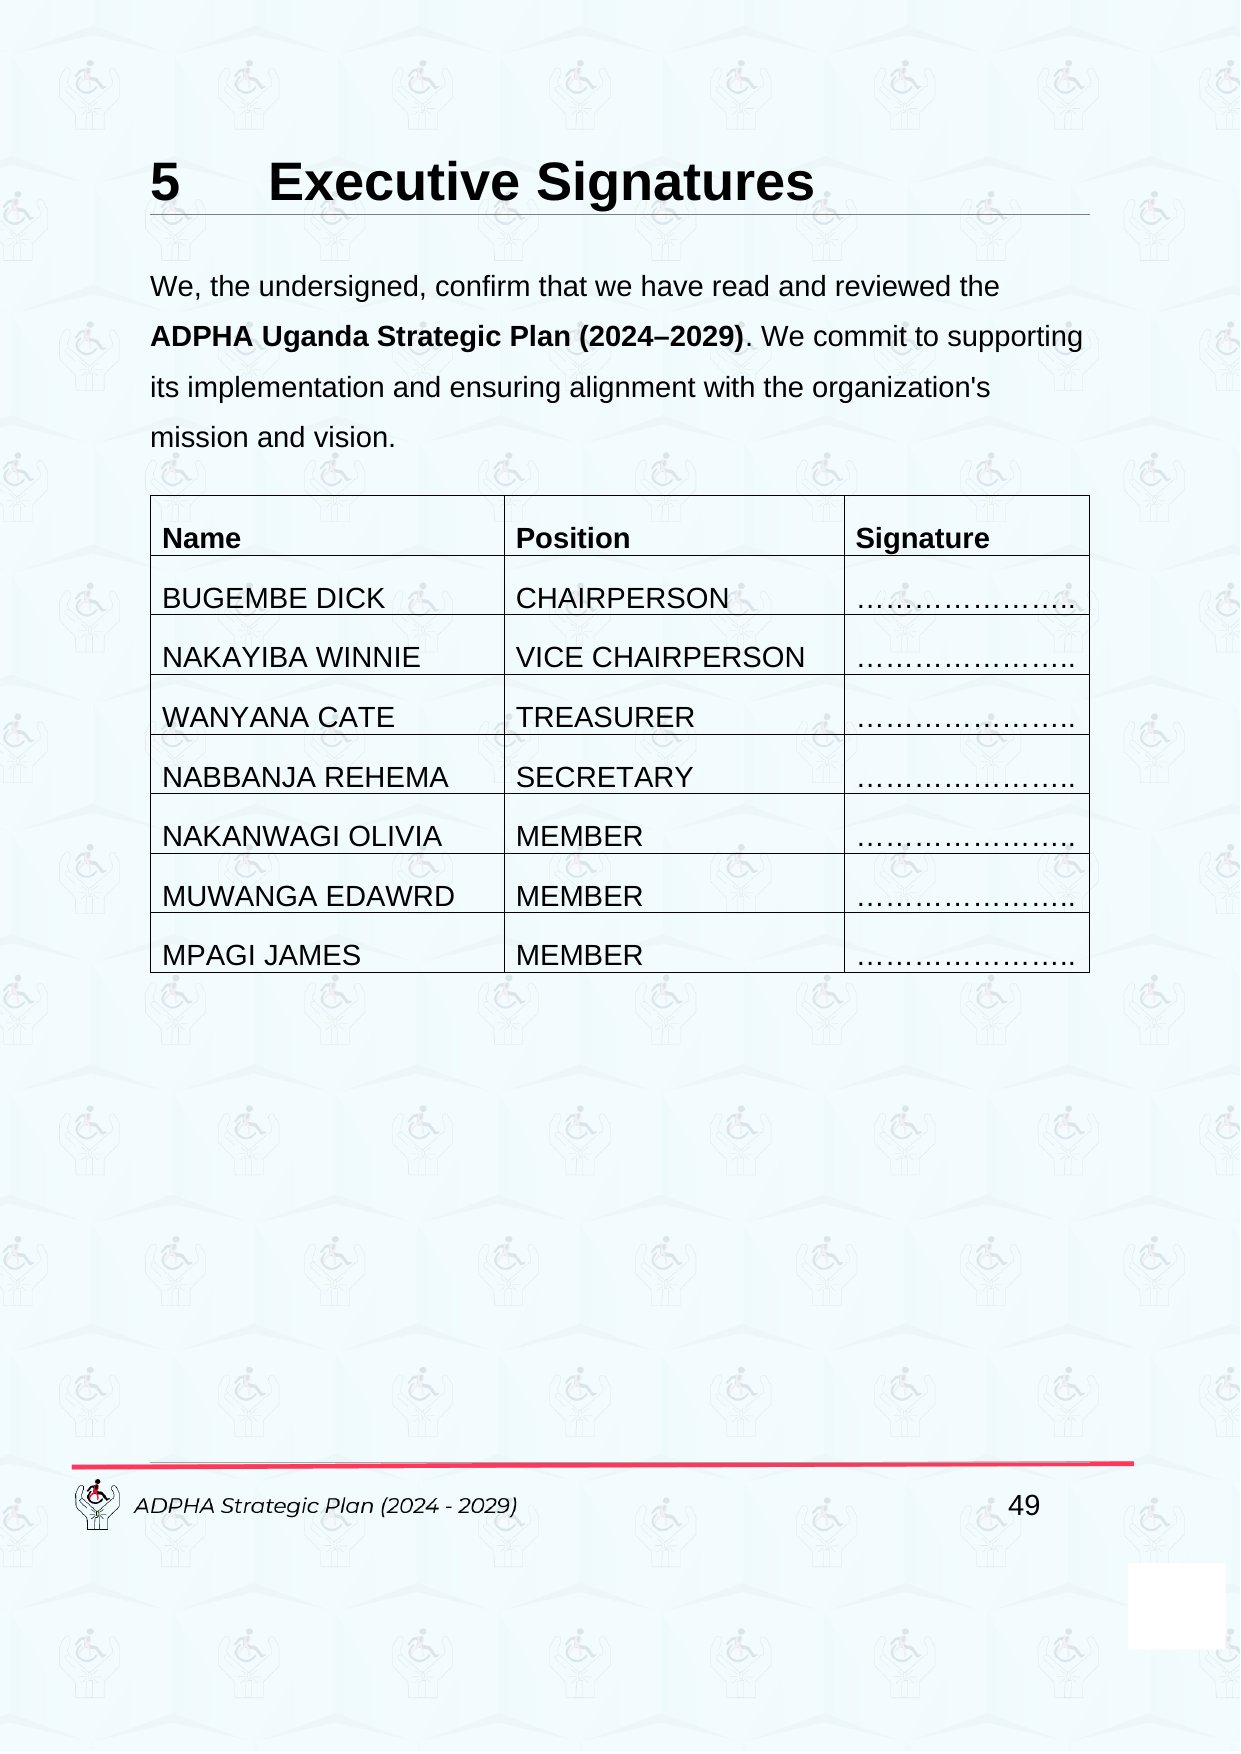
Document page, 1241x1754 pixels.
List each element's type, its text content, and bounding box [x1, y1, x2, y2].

table_header Name [151, 496, 504, 555]
table_cell MEMBER [505, 794, 844, 853]
table_cell MPAGI JAMES [151, 913, 504, 972]
table_cell MEMBER [505, 913, 844, 972]
table_cell ………………….. [845, 735, 1089, 793]
table_cell MEMBER [505, 854, 844, 912]
table_cell ………………….. [845, 556, 1089, 614]
table_cell NAKAYIBA WINNIE [151, 615, 504, 674]
table_cell BUGEMBE DICK [151, 556, 504, 614]
subtitle Executive Signatures [150, 150, 1090, 214]
table_cell MUWANGA EDAWRD [151, 854, 504, 912]
table_cell CHAIRPERSON [505, 556, 844, 614]
table_cell ………………….. [845, 675, 1089, 733]
picture [0, 0, 1241, 1754]
table_cell ………………….. [845, 615, 1089, 674]
table_cell ………………….. [845, 854, 1089, 912]
table_cell VICE CHAIRPERSON [505, 615, 844, 674]
table_cell ………………….. [845, 913, 1089, 972]
table_cell NAKANWAGI OLIVIA [151, 794, 504, 853]
text We, the undersigned, confirm that we have read and reviewed the ADPHA Uganda Strategic Plan (2024–2029). We commit to supporting its implementation and ensuring alignment with the organization's mission and vision. [150, 269, 1090, 453]
table_cell WANYANA CATE [151, 675, 504, 733]
table_cell SECRETARY [505, 735, 844, 793]
table_cell ………………….. [845, 794, 1089, 853]
table_header Position [505, 496, 844, 555]
table_cell NABBANJA REHEMA [151, 735, 504, 793]
table_cell TREASURER [505, 675, 844, 733]
table_header Signature [845, 496, 1089, 555]
